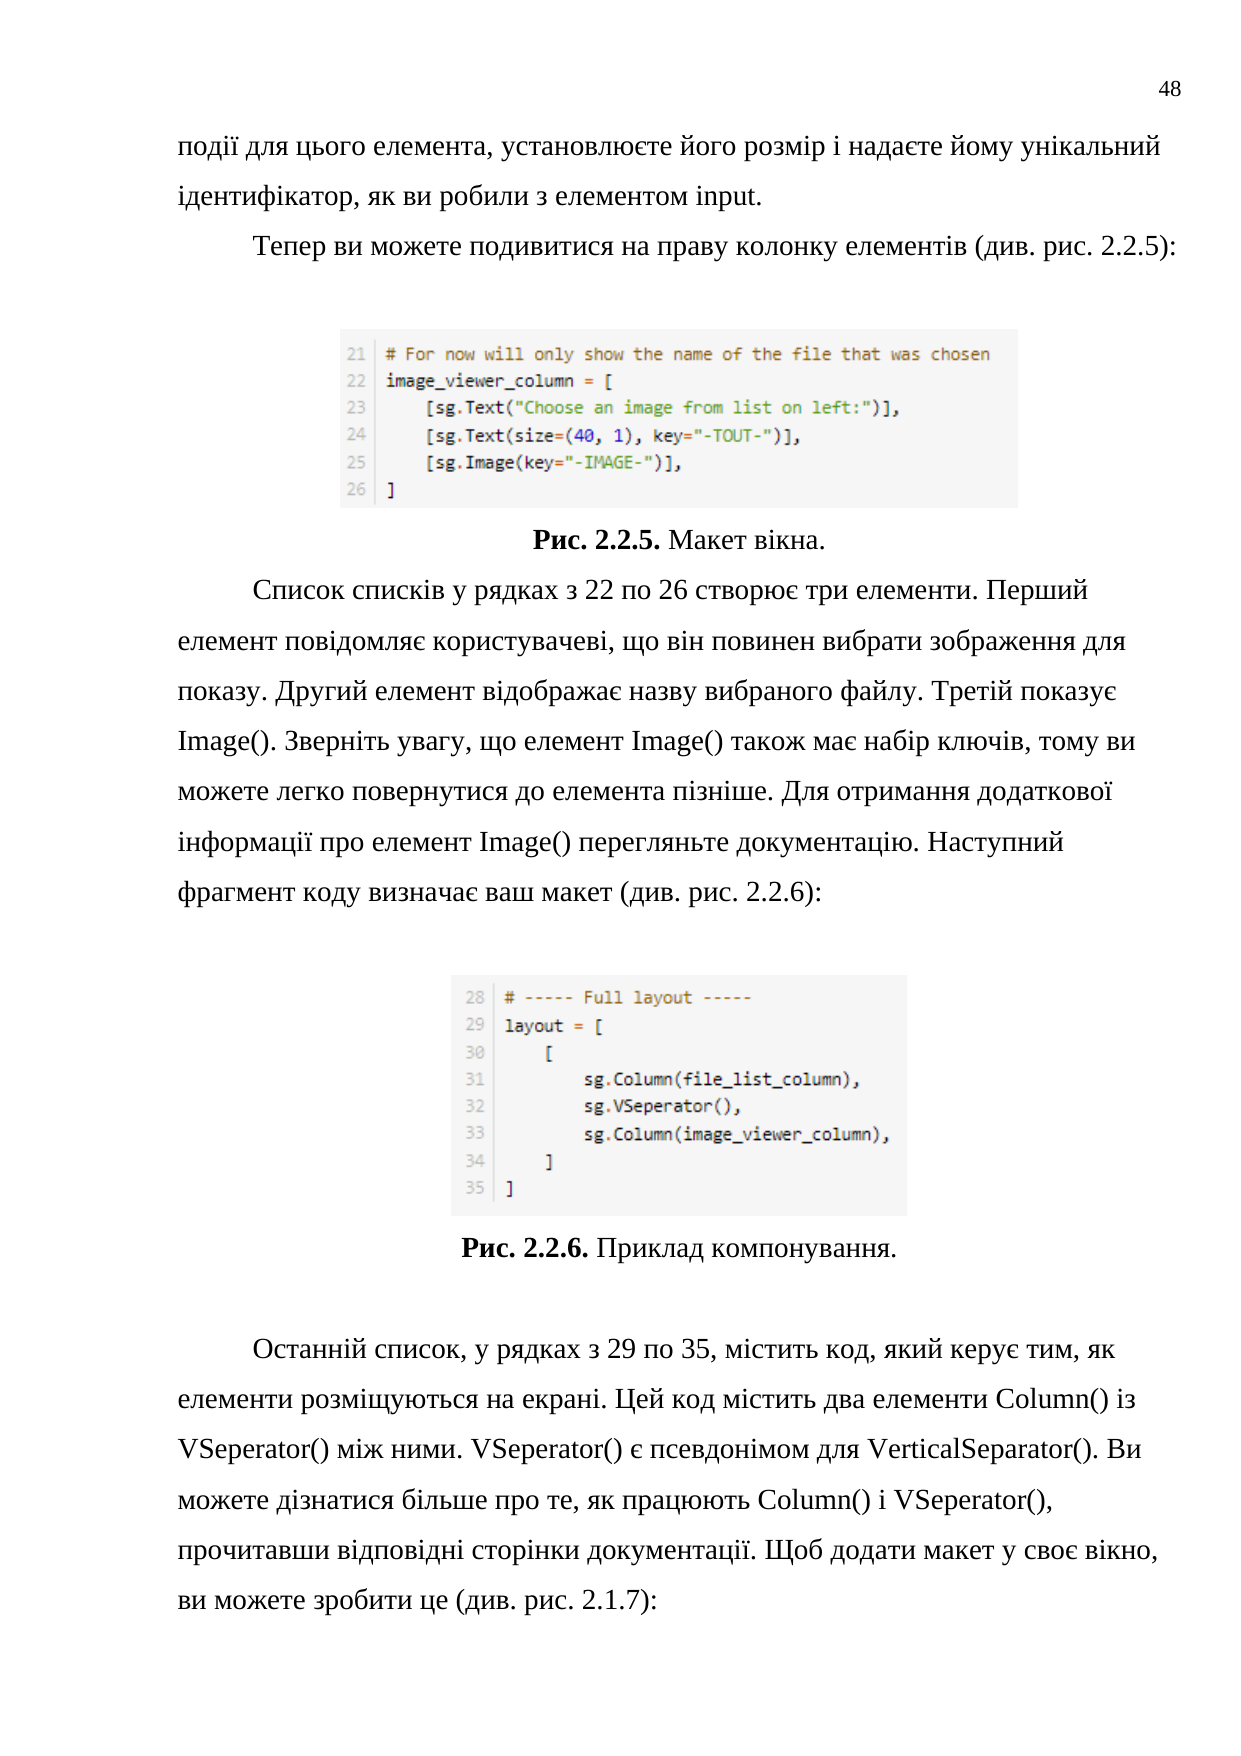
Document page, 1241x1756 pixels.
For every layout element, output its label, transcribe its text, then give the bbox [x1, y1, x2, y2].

text Рис. 2.2.6. Приклад компонування. [177, 1230, 1181, 1264]
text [177, 128, 1181, 212]
picture [340, 329, 1019, 508]
text Список списків у рядках з 22 по 26 створює три елементи. Перший елемент повідомляє користувачеві, що він повинен вибрати зображення для показу. Другий елемент відображає назву вибраного файлу. Третій показує Image(). Зверніть увагу, що елемент Image() також має набір ключів, тому ви можете легко повернутися до елемента пізніше. Для отримання додаткової інформації про елемент Image() перегляньте документацію. Наступний фрагмент коду визначає ваш макет (див. рис. 2.2.6): [177, 572, 1181, 908]
text Рис. 2.2.5. Макет вікна. [177, 522, 1181, 555]
text Останній список, у рядках з 29 по 35, містить код, який керує тим, як елементи розміщуються на екрані. Цей код містить два елементи Column() із VSeperator() між ними. VSeperator() є псевдонімом для VerticalSeparator(). Ви можете дізнатися більше про те, як працюють Column() і VSeperator(), прочитавши відповідні сторінки документації. Щоб додати макет у своє вікно, ви можете зробити це (див. рис. 2.1.7): [177, 1331, 1181, 1616]
picture [451, 975, 908, 1216]
text Тепер ви можете подивитися на праву колонку елементів (див. рис. 2.2.5): [177, 228, 1181, 262]
